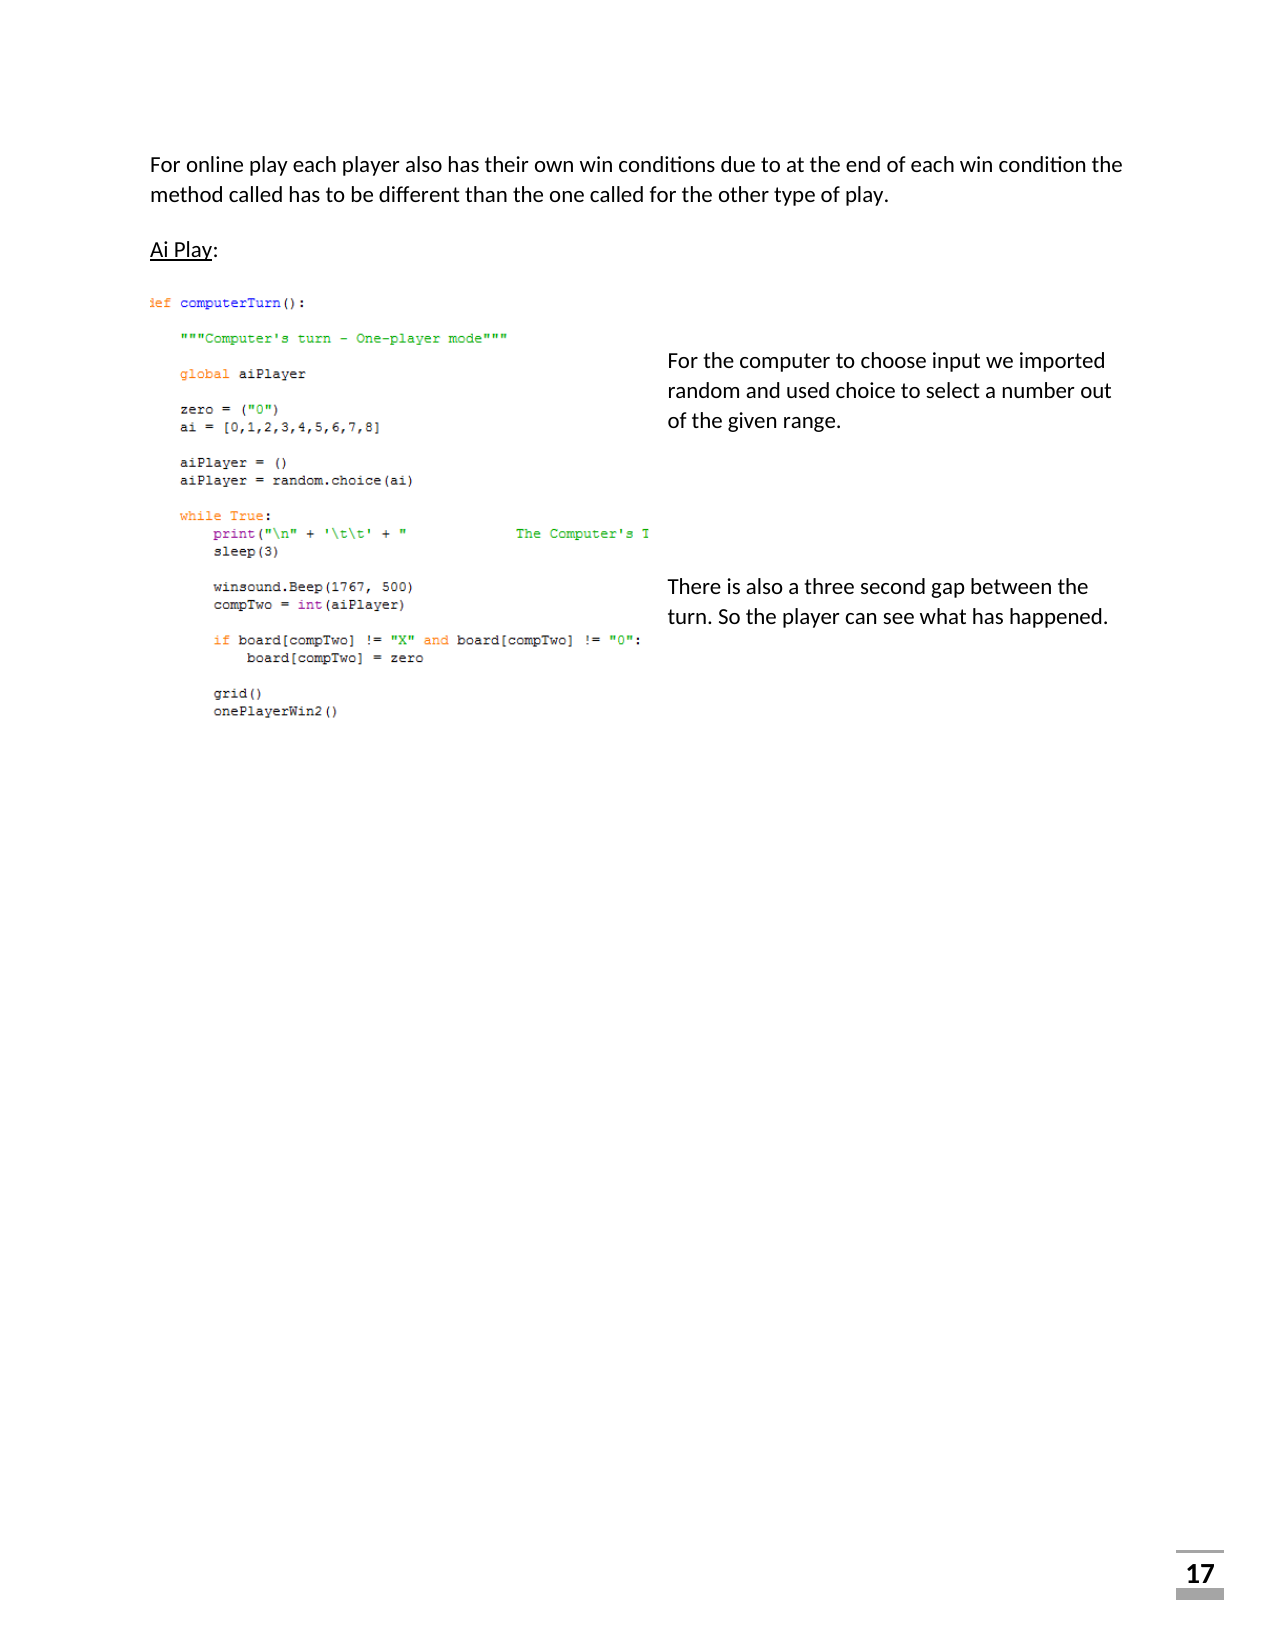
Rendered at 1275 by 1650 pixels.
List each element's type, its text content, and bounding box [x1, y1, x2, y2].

text For online play each player also has their own win conditions due to at the end of each win condition the method called has to be different than the one called for the other type of play. [150, 150, 1125, 208]
text For the computer to choose input we imported random and used choice to select a number out of the given range. [649, 346, 1125, 434]
text There is also a three second gap between the turn. So the player can see what has happened. [649, 572, 1125, 630]
text Ai Play: [150, 235, 1125, 263]
picture [150, 288, 649, 737]
